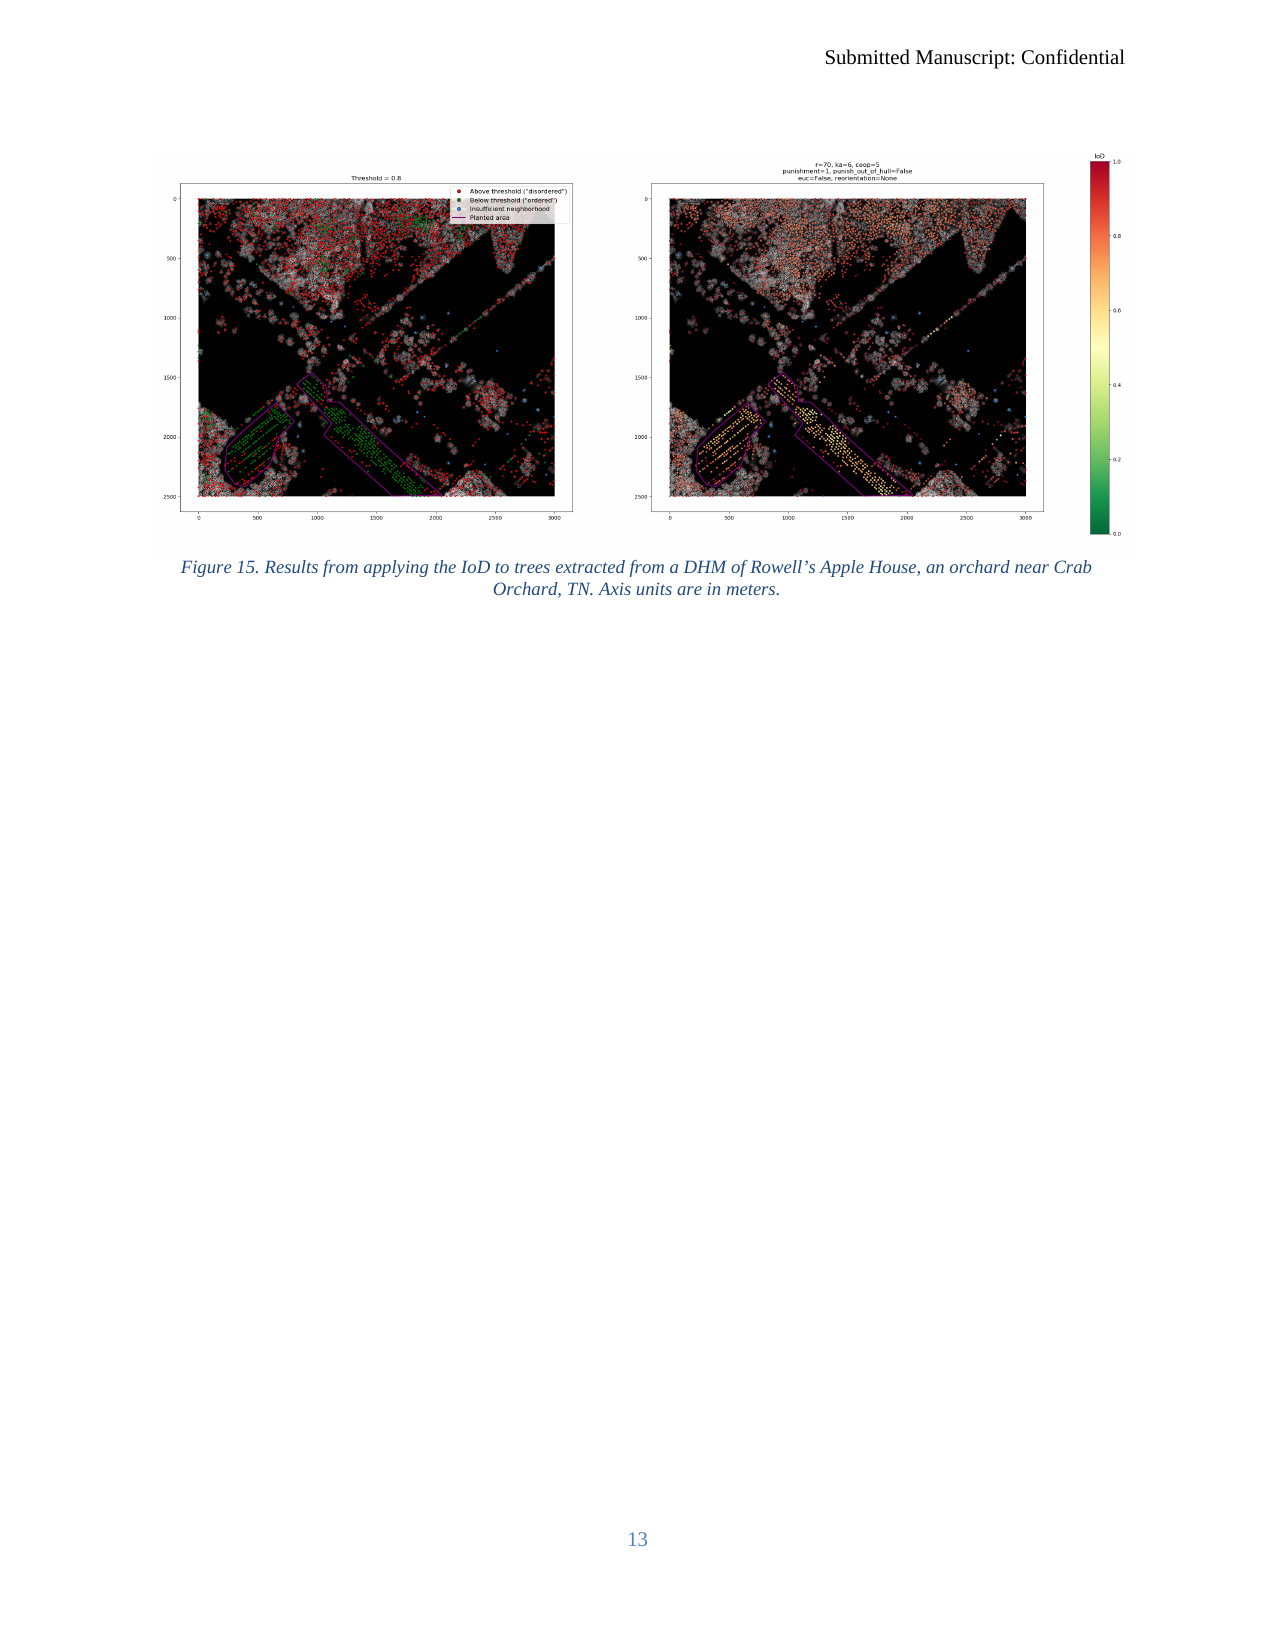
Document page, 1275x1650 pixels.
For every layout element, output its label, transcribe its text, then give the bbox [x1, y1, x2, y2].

text Figure . Results from applying the IoD to trees extracted from a DHM of Rowell’s Apple House, an orchard near Crab Orchard, TN. Axis units are in meters. [150, 557, 1125, 599]
picture [150, 150, 1138, 557]
